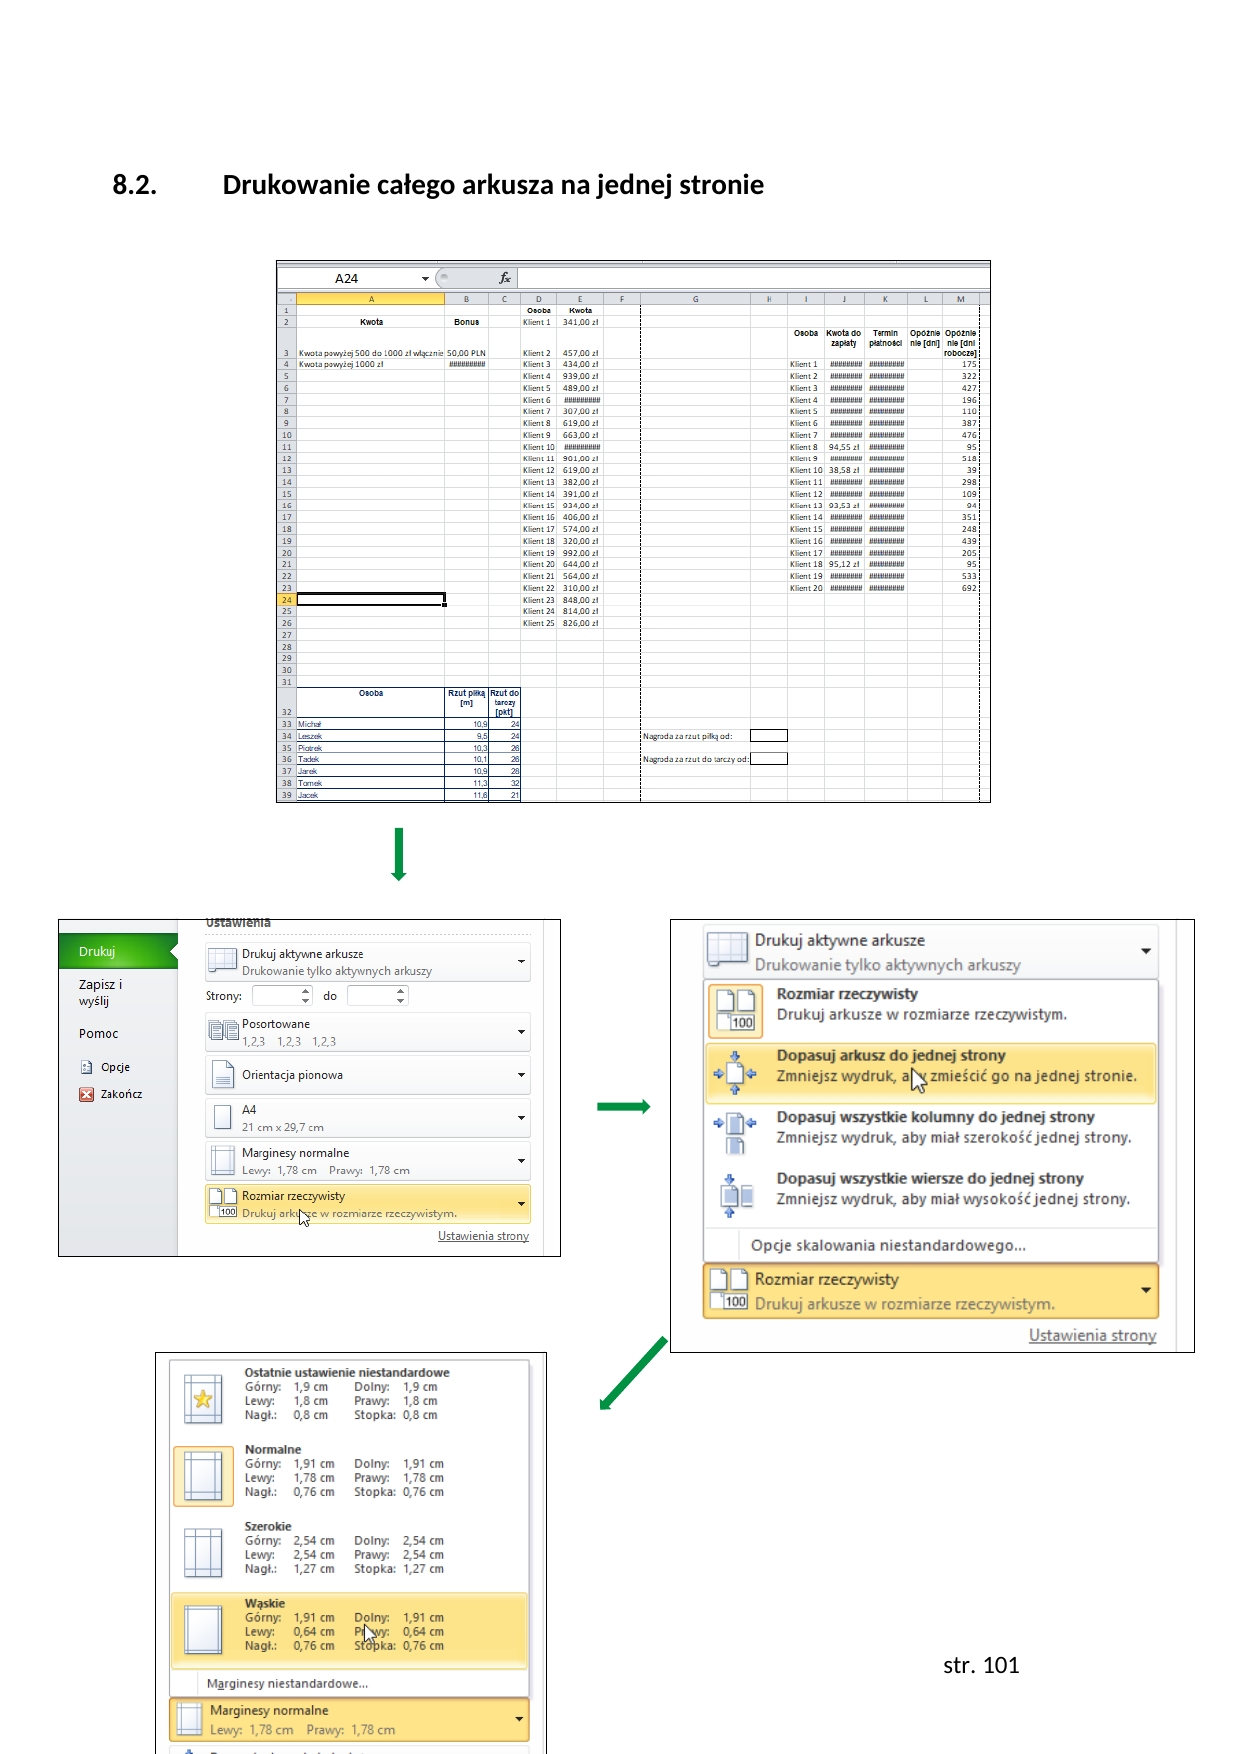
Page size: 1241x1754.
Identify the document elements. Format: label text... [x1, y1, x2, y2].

picture [156, 1353, 546, 1754]
picture [57, 918, 562, 1257]
picture [671, 920, 1194, 1352]
picture [155, 1351, 548, 1754]
picture [59, 920, 560, 1256]
picture [669, 918, 1196, 1352]
picture [277, 261, 990, 802]
subtitle Drukowanie całego arkusza na jednej stronie [112, 166, 1165, 202]
